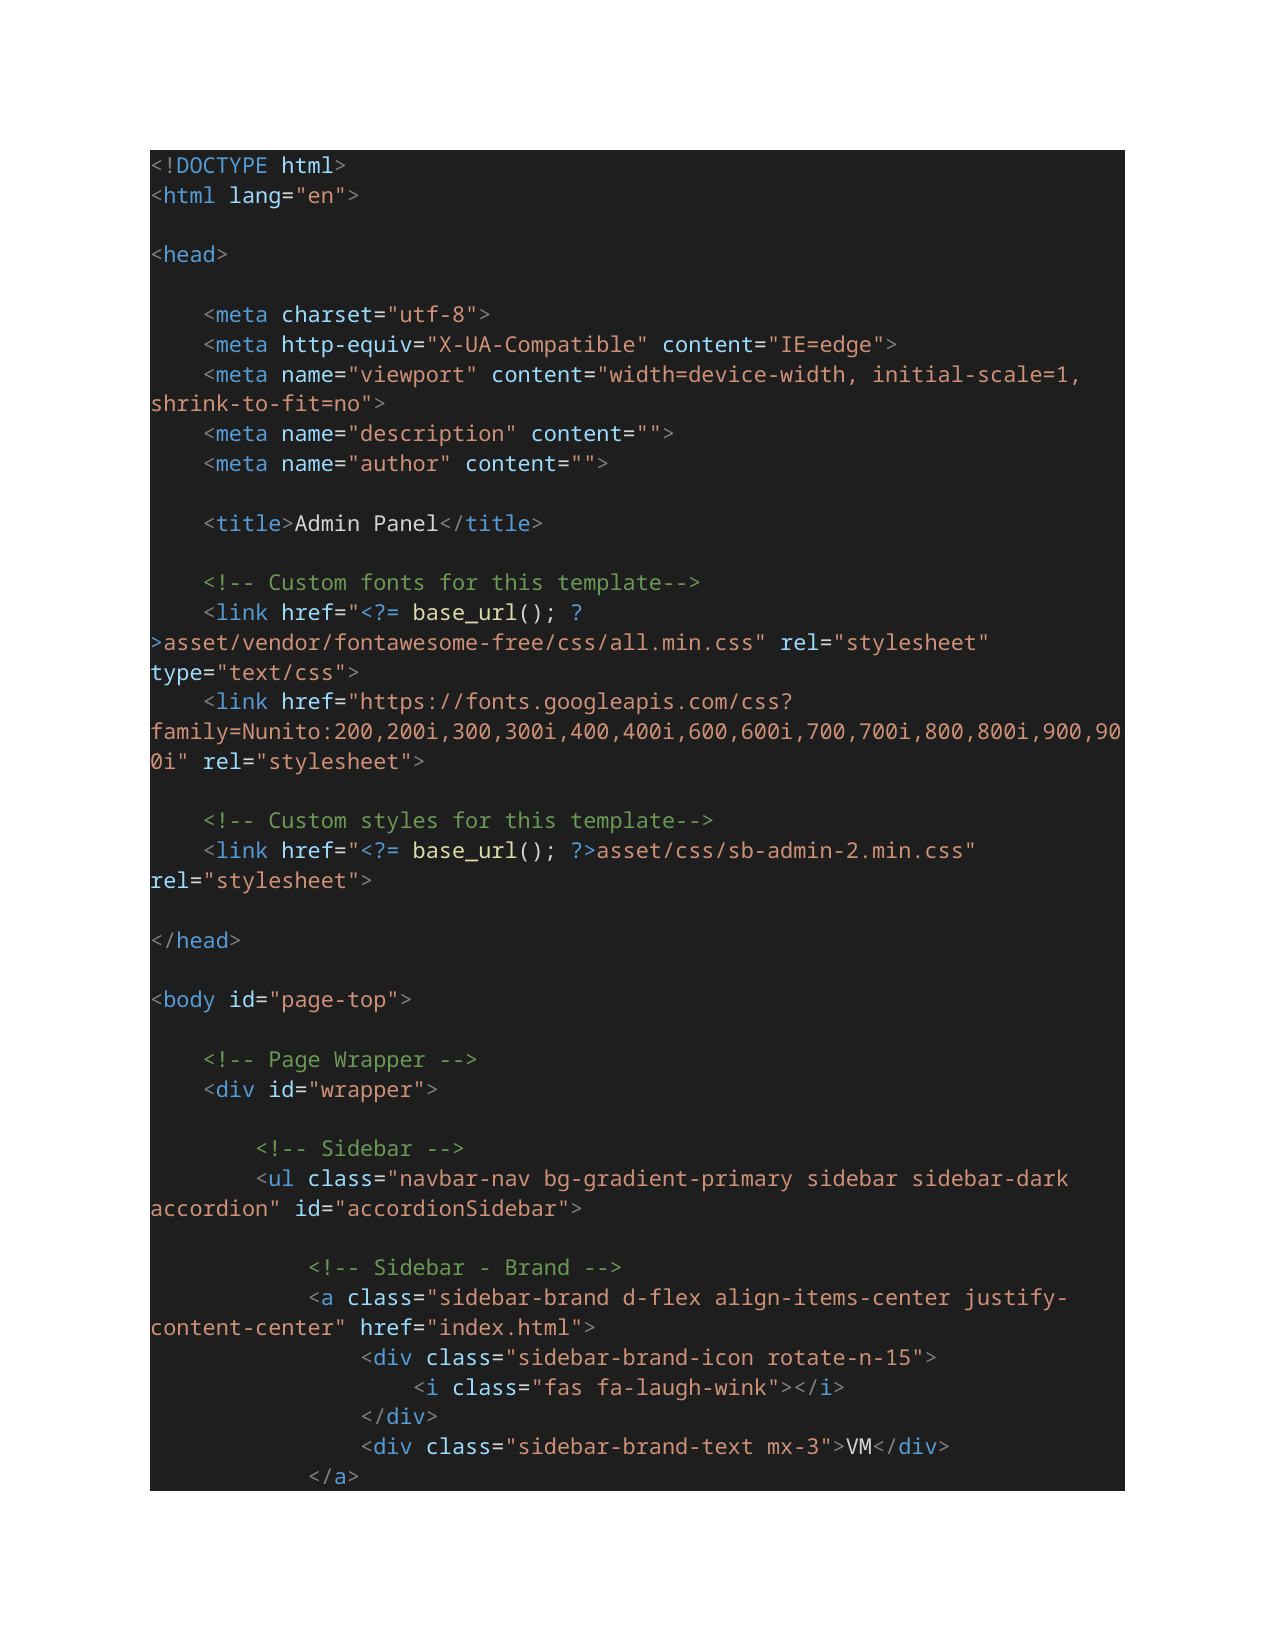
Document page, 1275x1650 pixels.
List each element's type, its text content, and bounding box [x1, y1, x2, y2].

text <head> [150, 239, 1125, 269]
text </head> [150, 924, 1125, 954]
text <meta name="description" content=""> [150, 418, 1125, 448]
text <meta charset="utf-8"> [150, 299, 1125, 329]
text <body id="page-top"> [150, 984, 1125, 1014]
text <meta http-equiv="X-UA-Compatible" content="IE=edge"> [150, 329, 1125, 358]
text <a class="sidebar-brand d-flex align-items-center justify-content-center" href="index.html"> [150, 1282, 1125, 1342]
text </div> [150, 1401, 1125, 1431]
text <div class="sidebar-brand-text mx-3">VM</div> [150, 1431, 1125, 1461]
text <!-- Custom fonts for this template--> [150, 567, 1125, 597]
text <meta name="author" content=""> [150, 448, 1125, 478]
text <i class="fas fa-laugh-wink"></i> [150, 1371, 1125, 1401]
text <!-- Sidebar --> [150, 1133, 1125, 1163]
text <link href="<?= base_url(); ?>asset/css/sb-admin-2.min.css" rel="stylesheet"> [150, 835, 1125, 895]
text <div id="wrapper"> [150, 1073, 1125, 1103]
text <html lang="en"> [150, 180, 1125, 209]
text <meta name="viewport" content="width=device-width, initial-scale=1, shrink-to-fit=no"> [150, 358, 1125, 418]
text <div class="sidebar-brand-icon rotate-n-15"> [150, 1342, 1125, 1371]
text <link href="https://fonts.googleapis.com/css?family=Nunito:200,200i,300,300i,400,400i,600,600i,700,700i,800,800i,900,900i" rel="stylesheet"> [150, 686, 1125, 776]
text <title>Admin Panel</title> [150, 507, 1125, 537]
text <!-- Sidebar - Brand --> [150, 1252, 1125, 1282]
text </a> [150, 1461, 1125, 1491]
text <!DOCTYPE html> [150, 150, 1125, 180]
text <!-- Custom styles for this template--> [150, 805, 1125, 835]
text <ul class="navbar-nav bg-gradient-primary sidebar sidebar-dark accordion" id="accordionSidebar"> [150, 1163, 1125, 1222]
text <!-- Page Wrapper --> [150, 1044, 1125, 1073]
text <link href="<?= base_url(); ?>asset/vendor/fontawesome-free/css/all.min.css" rel="stylesheet" type="text/css"> [150, 597, 1125, 686]
